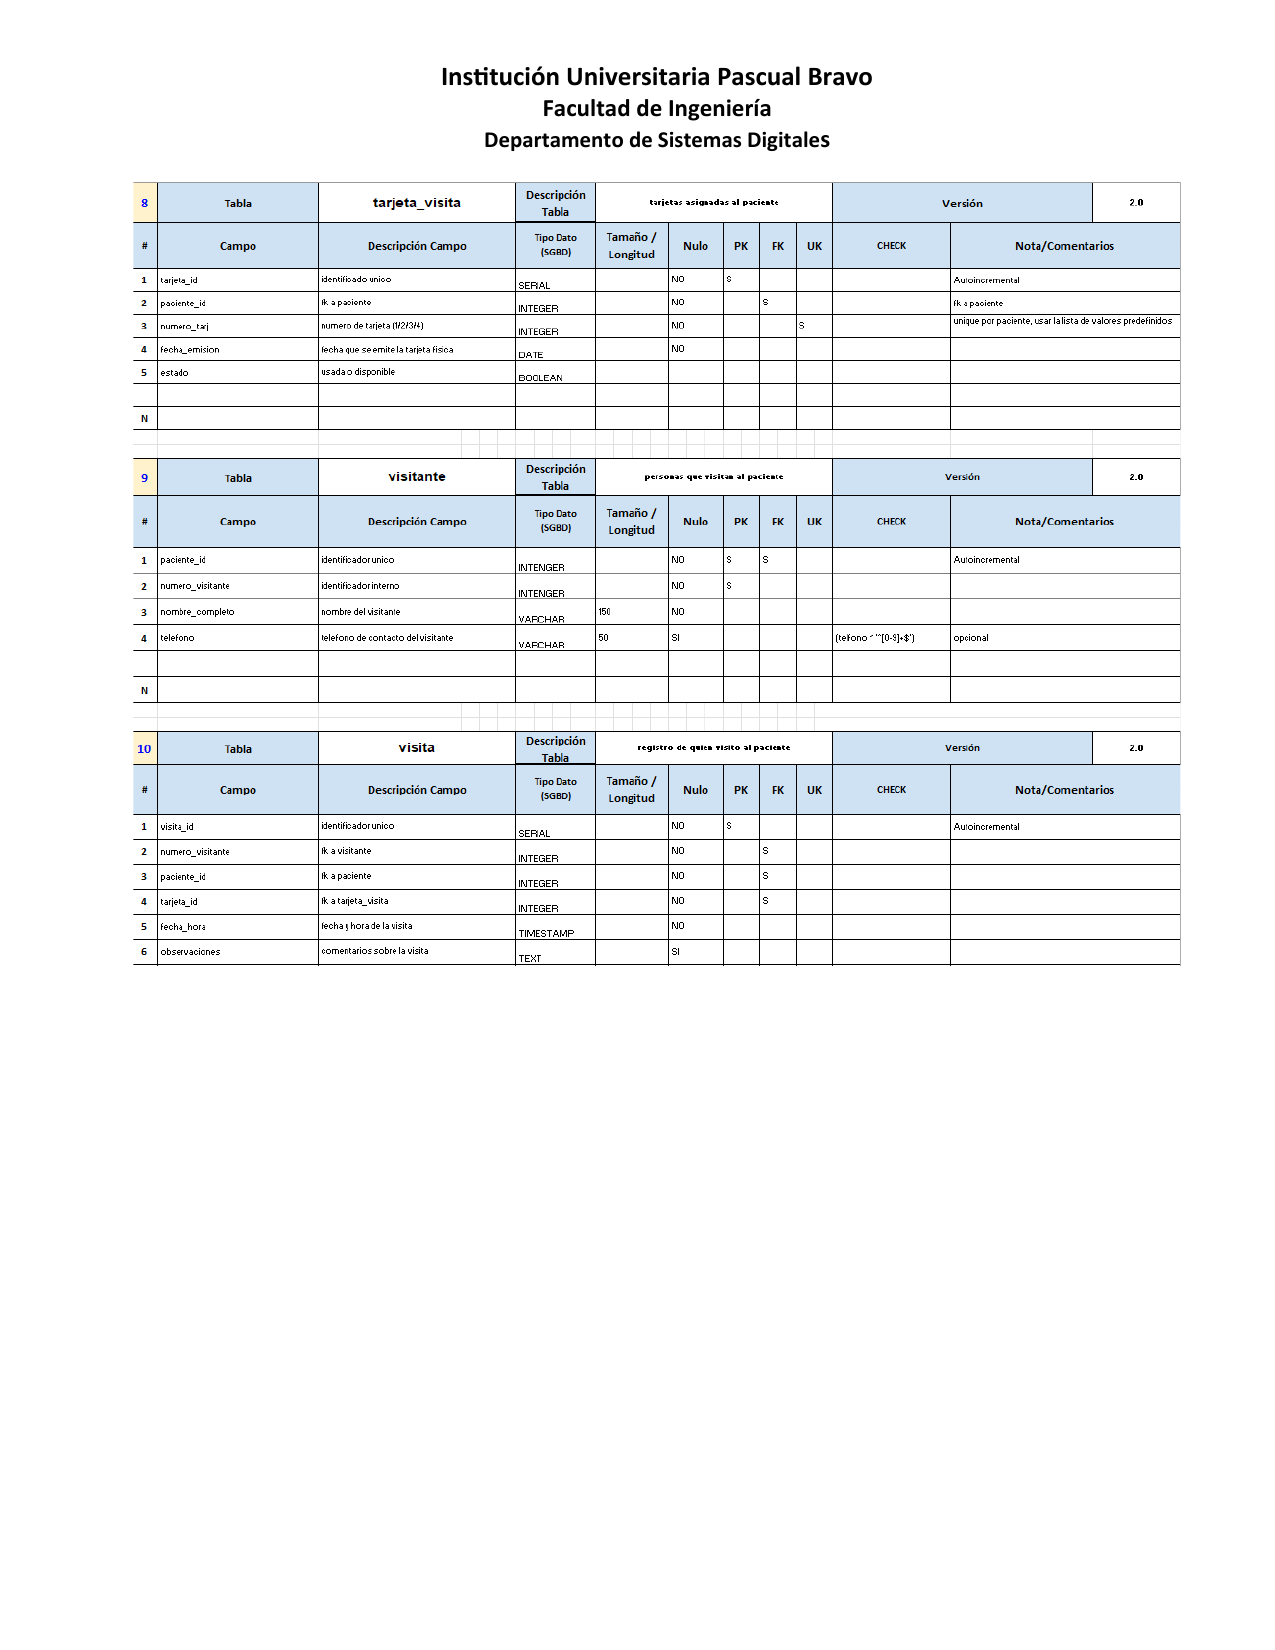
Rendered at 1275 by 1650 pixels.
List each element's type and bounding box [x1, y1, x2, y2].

picture [133, 182, 1181, 966]
